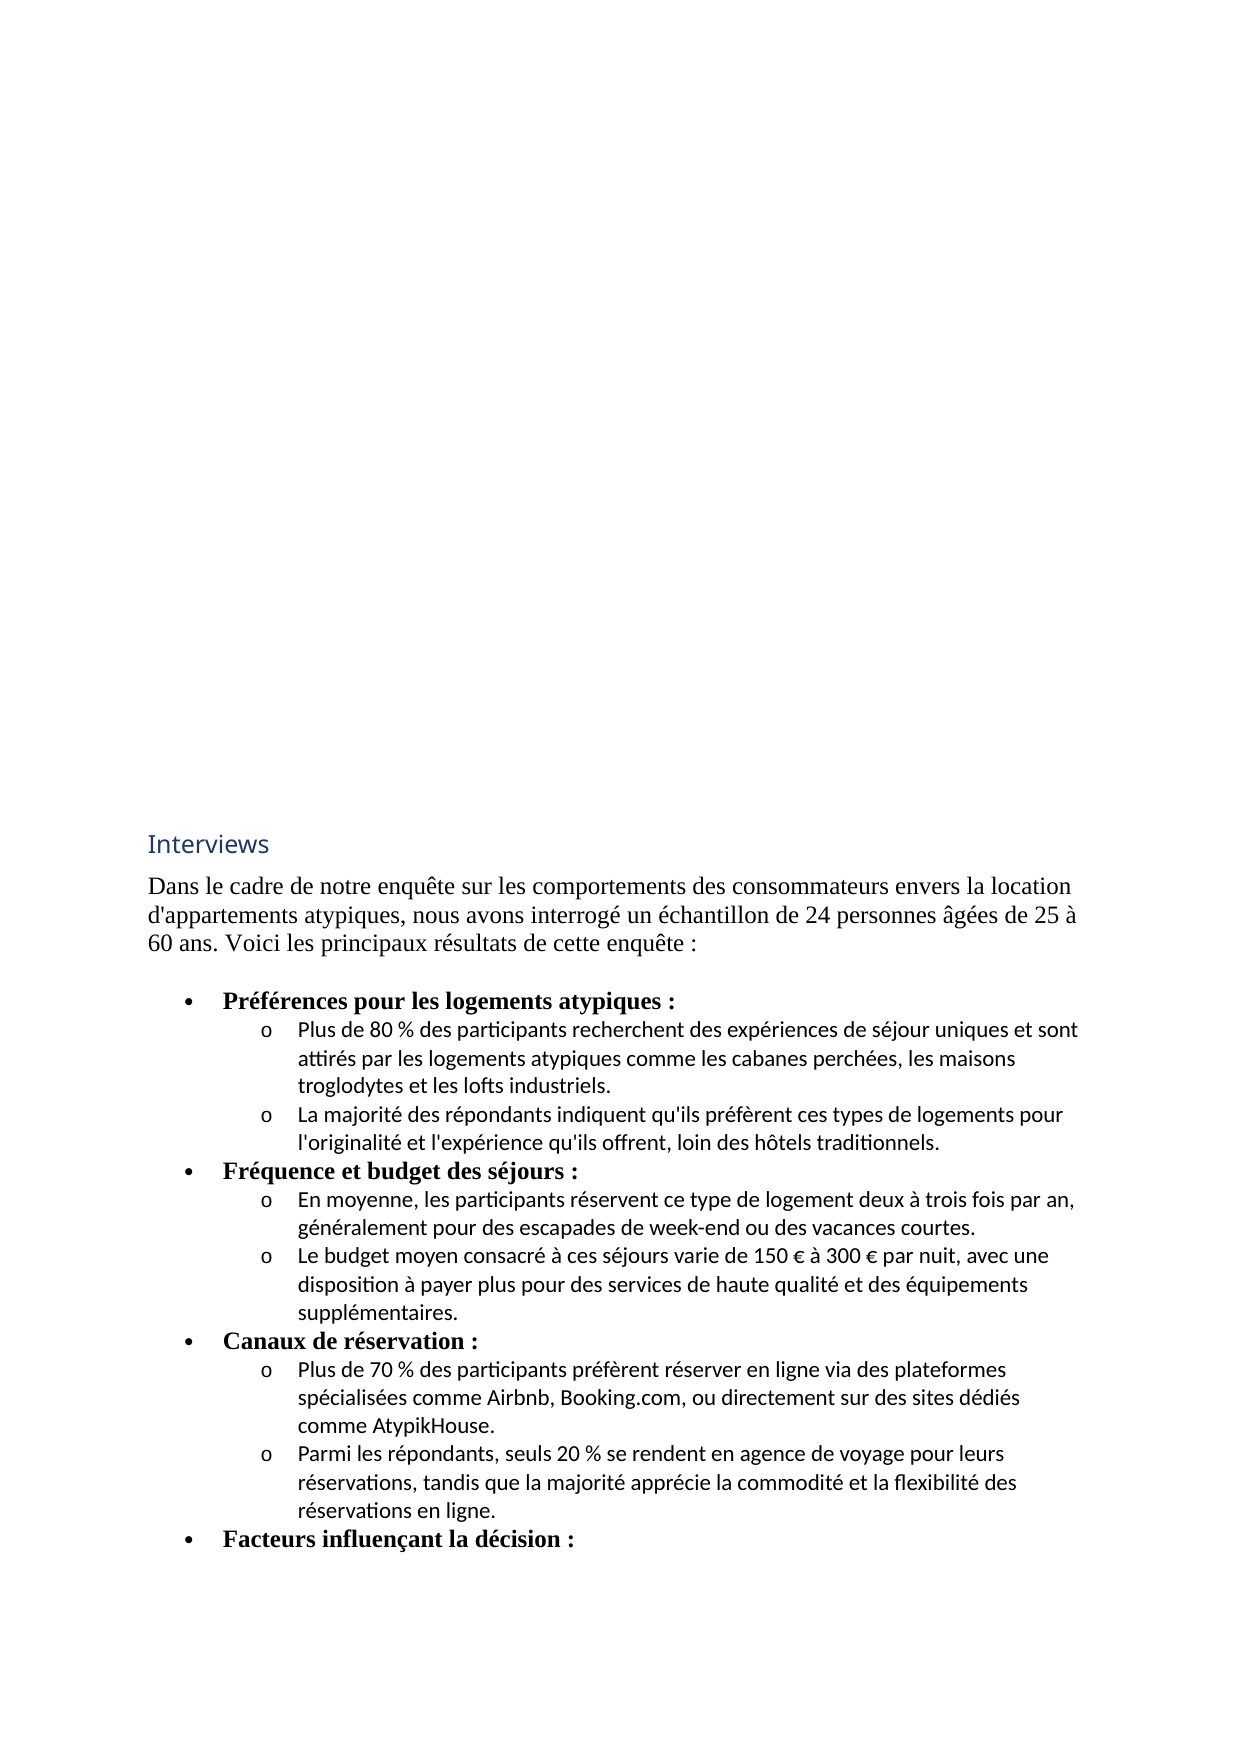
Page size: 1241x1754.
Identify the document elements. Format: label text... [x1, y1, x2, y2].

list Canaux de réservation : [185, 1326, 1093, 1355]
list Le budget moyen consacré à ces séjours varie de 150 € à 300 € par nuit, avec une disposition à payer plus pour des services de haute qualité et des équipements supplémentaires. [260, 1242, 1093, 1326]
list Préférences pour les logements atypiques : [185, 986, 1093, 1015]
list Plus de 70 % des participants préfèrent réserver en ligne via des plateformes spécialisées comme Airbnb, Booking.com, ou directement sur des sites dédiés comme AtypikHouse. [260, 1355, 1093, 1439]
list Fréquence et budget des séjours : [185, 1156, 1093, 1185]
list Parmi les répondants, seuls 20 % se rendent en agence de voyage pour leurs réservations, tandis que la majorité apprécie la commodité et la flexibilité des réservations en ligne. [260, 1439, 1093, 1524]
text Dans le cadre de notre enquête sur les comportements des consommateurs envers la location d'appartements atypiques, nous avons interrogé un échantillon de 24 personnes âgées de 25 à 60 ans. Voici les principaux résultats de cette enquête : [148, 871, 1093, 957]
list Plus de 80 % des participants recherchent des expériences de séjour uniques et sont attirés par les logements atypiques comme les cabanes perchées, les maisons troglodytes et les lofts industriels. [260, 1015, 1093, 1100]
list En moyenne, les participants réservent ce type de logement deux à trois fois par an, généralement pour des escapades de week-end ou des vacances courtes. [260, 1185, 1093, 1242]
subtitle Interviews [148, 826, 1093, 861]
list La majorité des répondants indiquent qu'ils préfèrent ces types de logements pour l'originalité et l'expérience qu'ils offrent, loin des hôtels traditionnels. [260, 1100, 1093, 1156]
list Facteurs influençant la décision : [185, 1524, 1093, 1553]
